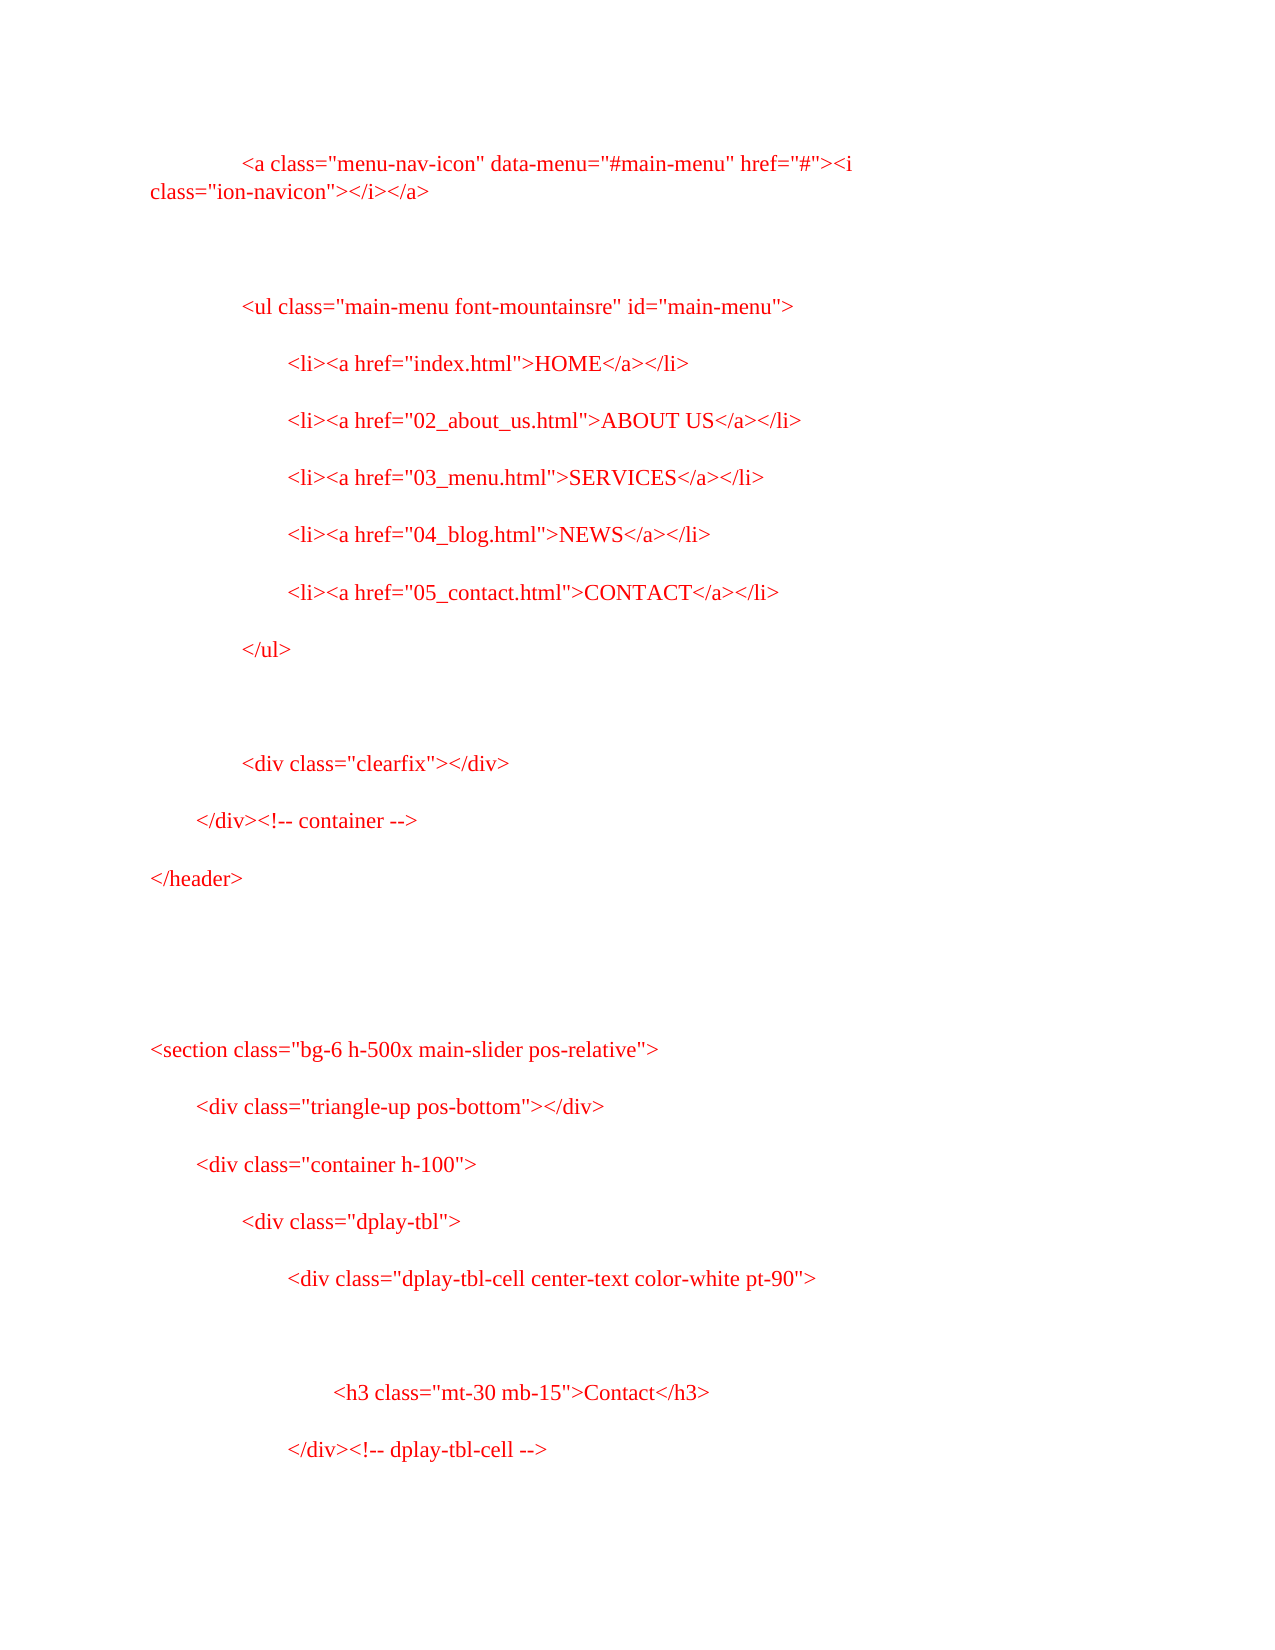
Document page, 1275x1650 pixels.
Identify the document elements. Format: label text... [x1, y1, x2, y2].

text </div><!-- container --> [150, 807, 1133, 834]
text </ul> [150, 636, 1133, 662]
text <div class="dplay-tbl"> [150, 1208, 1133, 1234]
text <div class="triangle-up pos-bottom"></div> [150, 1093, 1133, 1120]
text </div><!-- dplay-tbl-cell --> [150, 1437, 1133, 1463]
text <li><a href="04_blog.html">NEWS</a></li> [150, 522, 1133, 548]
text <li><a href="02_about_us.html">ABOUT US</a></li> [150, 407, 1133, 433]
text <div class="dplay-tbl-cell center-text color-white pt-90"> [150, 1265, 1133, 1291]
text <li><a href="05_contact.html">CONTACT</a></li> [150, 579, 1133, 605]
text <li><a href="index.html">HOME</a></li> [150, 350, 1133, 376]
text <a class="menu-nav-icon" data-menu="#main-menu" href="#"><i class="ion-navicon"></i></a> [150, 150, 1133, 205]
text <li><a href="03_menu.html">SERVICES</a></li> [150, 464, 1133, 491]
text </header> [150, 865, 1133, 891]
text <ul class="main-menu font-mountainsre" id="main-menu"> [150, 293, 1133, 319]
text <div class="clearfix"></div> [150, 750, 1133, 777]
text <h3 class="mt-30 mb-15">Contact</h3> [150, 1379, 1133, 1406]
text <div class="container h-100"> [150, 1151, 1133, 1177]
text <section class="bg-6 h-500x main-slider pos-relative"> [150, 1036, 1133, 1063]
